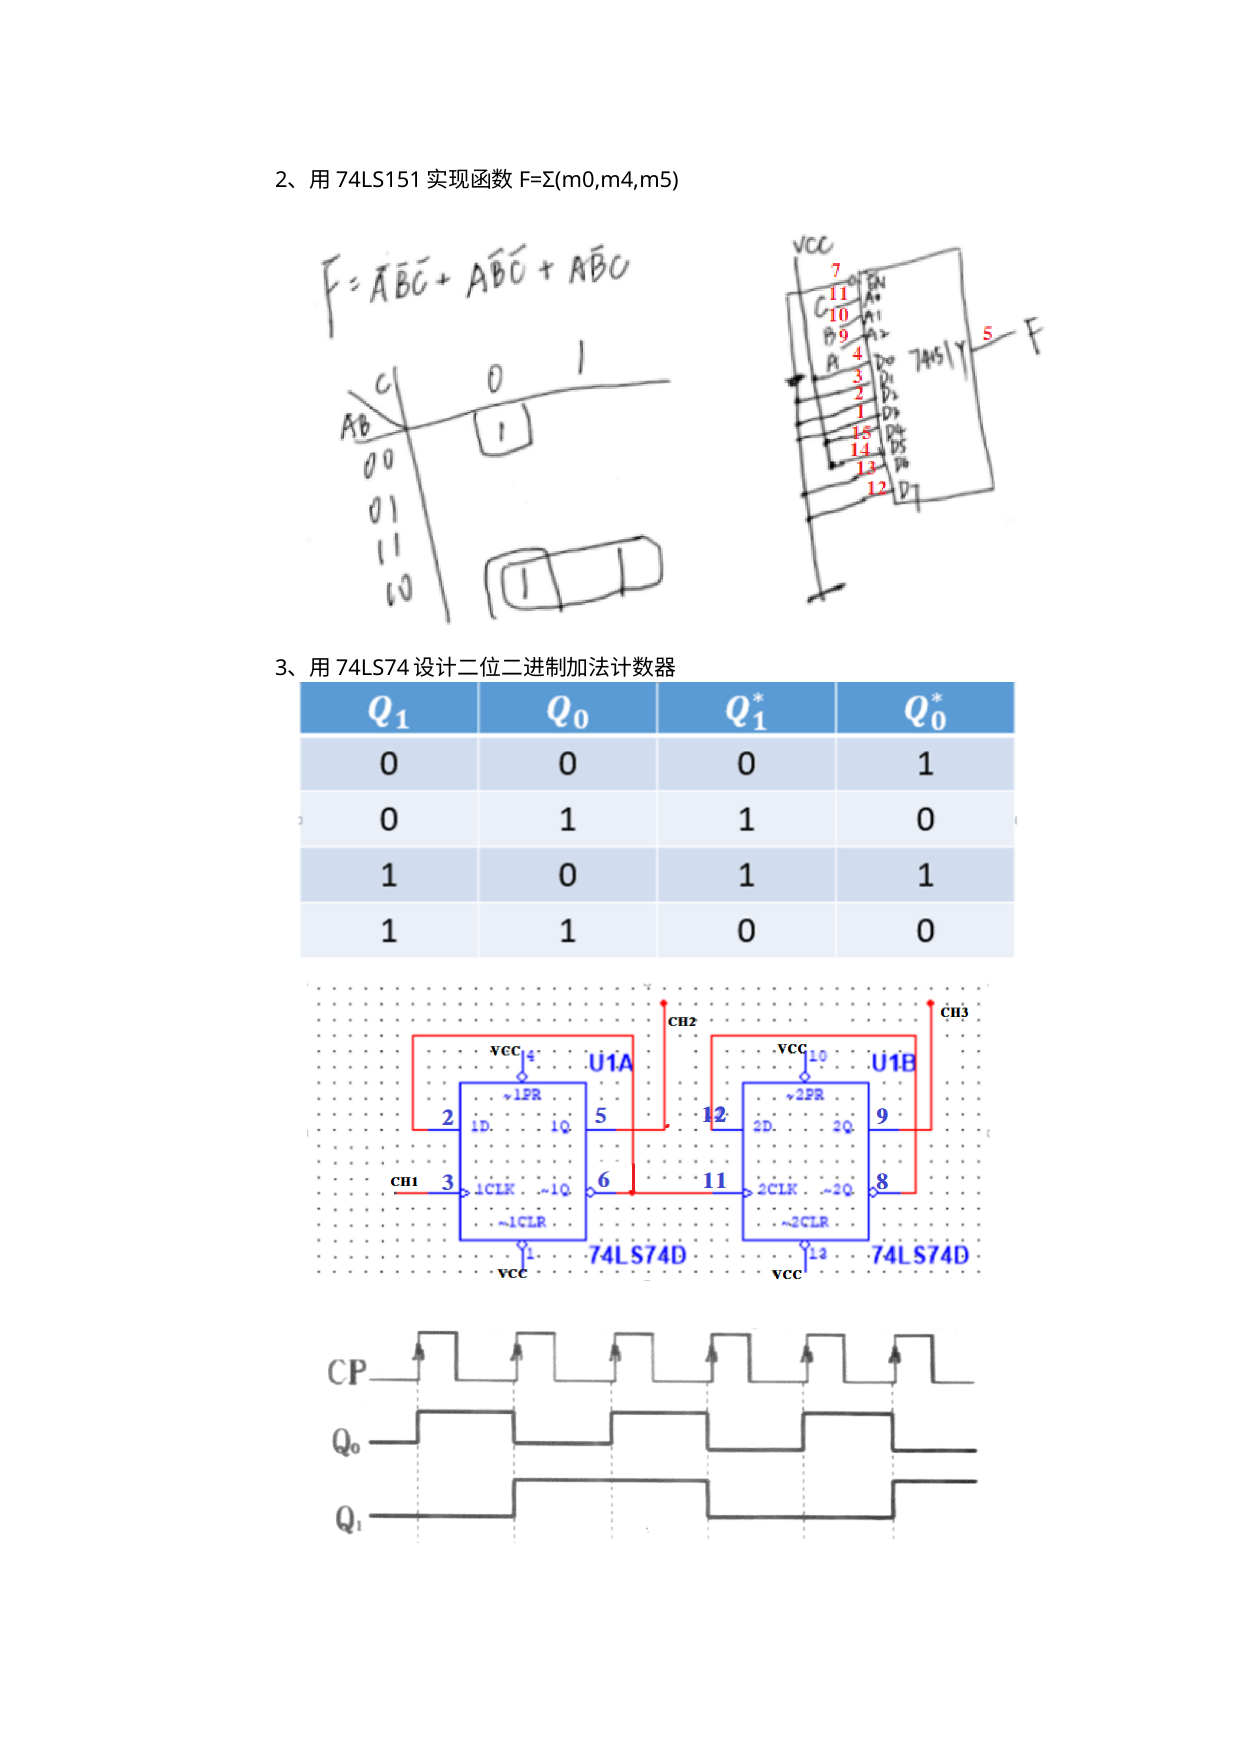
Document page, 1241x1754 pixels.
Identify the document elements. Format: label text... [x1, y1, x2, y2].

picture [275, 194, 1074, 635]
picture [294, 682, 1021, 959]
picture [302, 1299, 1014, 1565]
picture [303, 974, 1012, 1289]
list 用74LS74设计二位二进制加法计数器 [231, 649, 1053, 682]
list 用74LS151实现函数 F=Σ(m0,m4,m5) [231, 162, 1053, 194]
